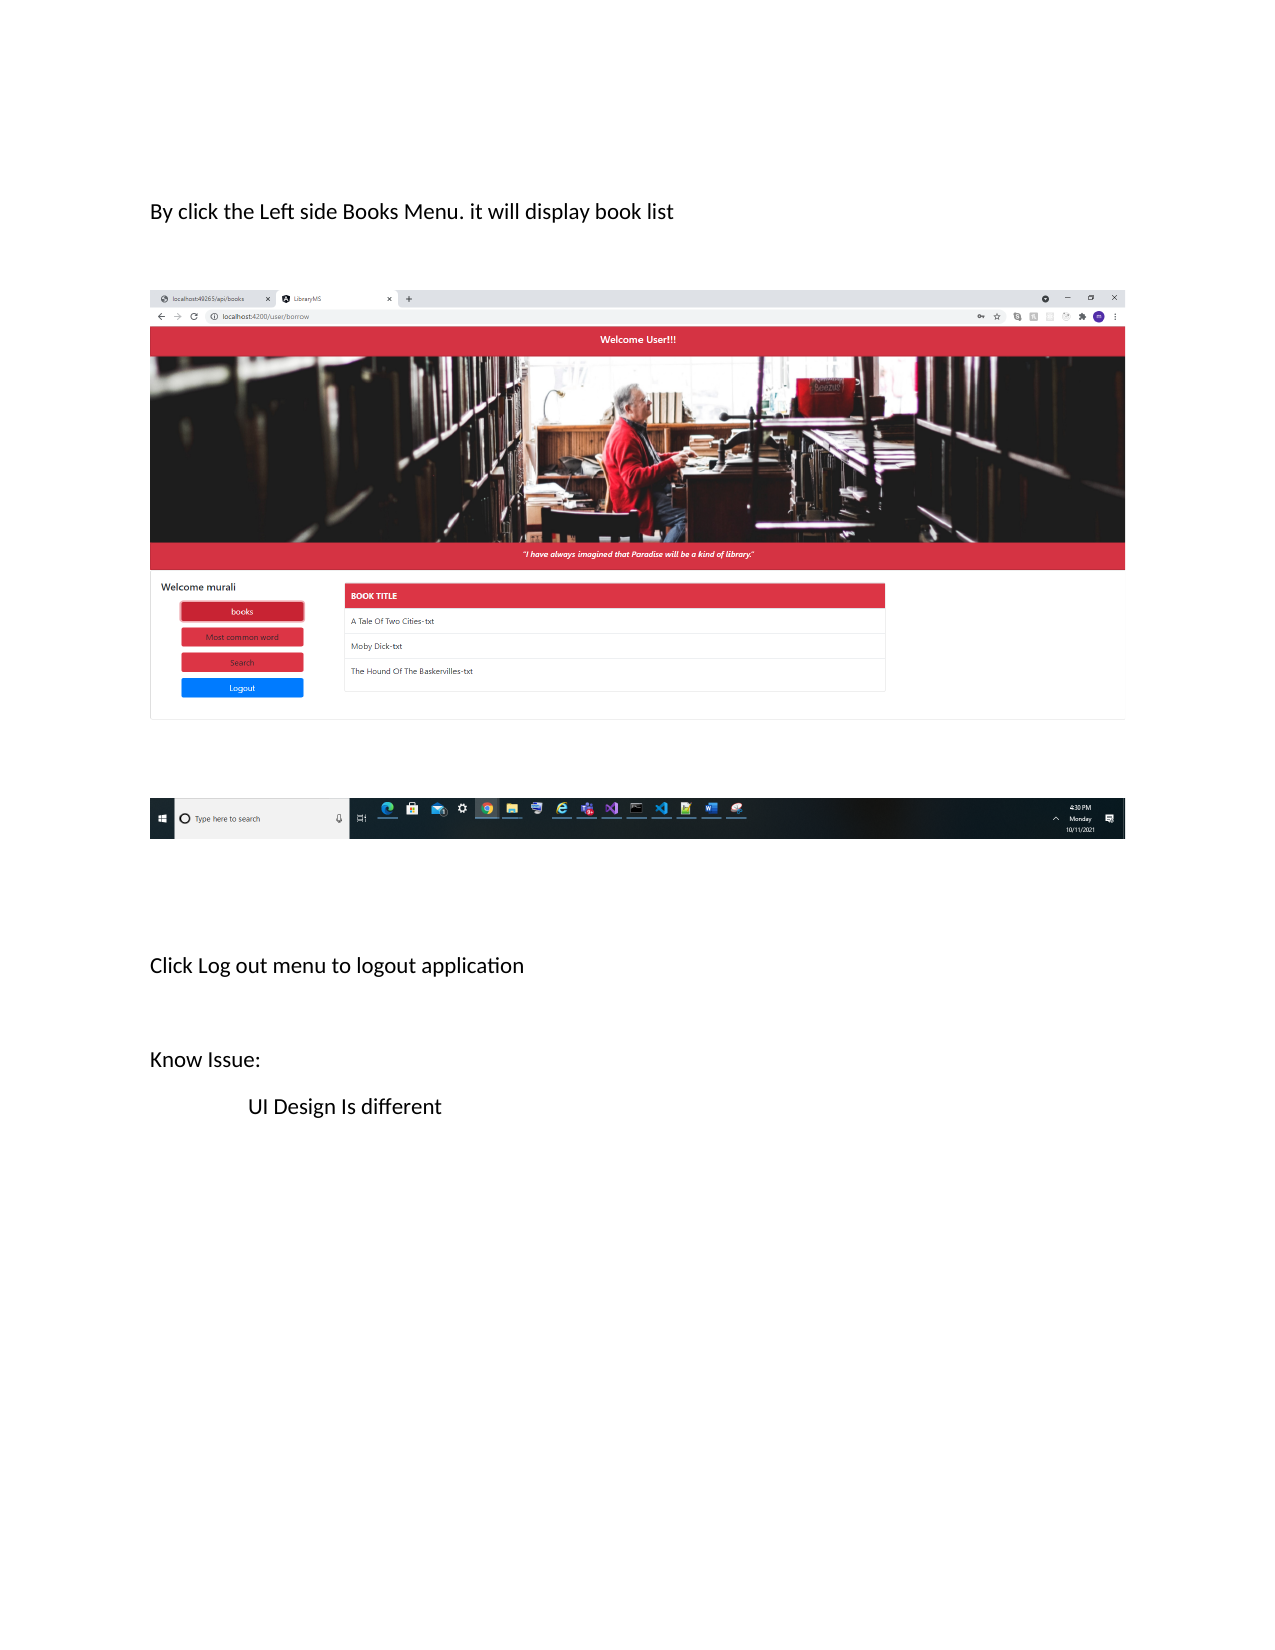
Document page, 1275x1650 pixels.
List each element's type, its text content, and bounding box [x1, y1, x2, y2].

text Know Issue: [150, 1045, 1125, 1073]
text By click the Left side Books Menu. it will display book list [150, 197, 1125, 225]
text UI Design Is different [150, 1092, 1125, 1120]
picture [150, 290, 1125, 839]
text Click Log out menu to logout application [150, 952, 1125, 980]
